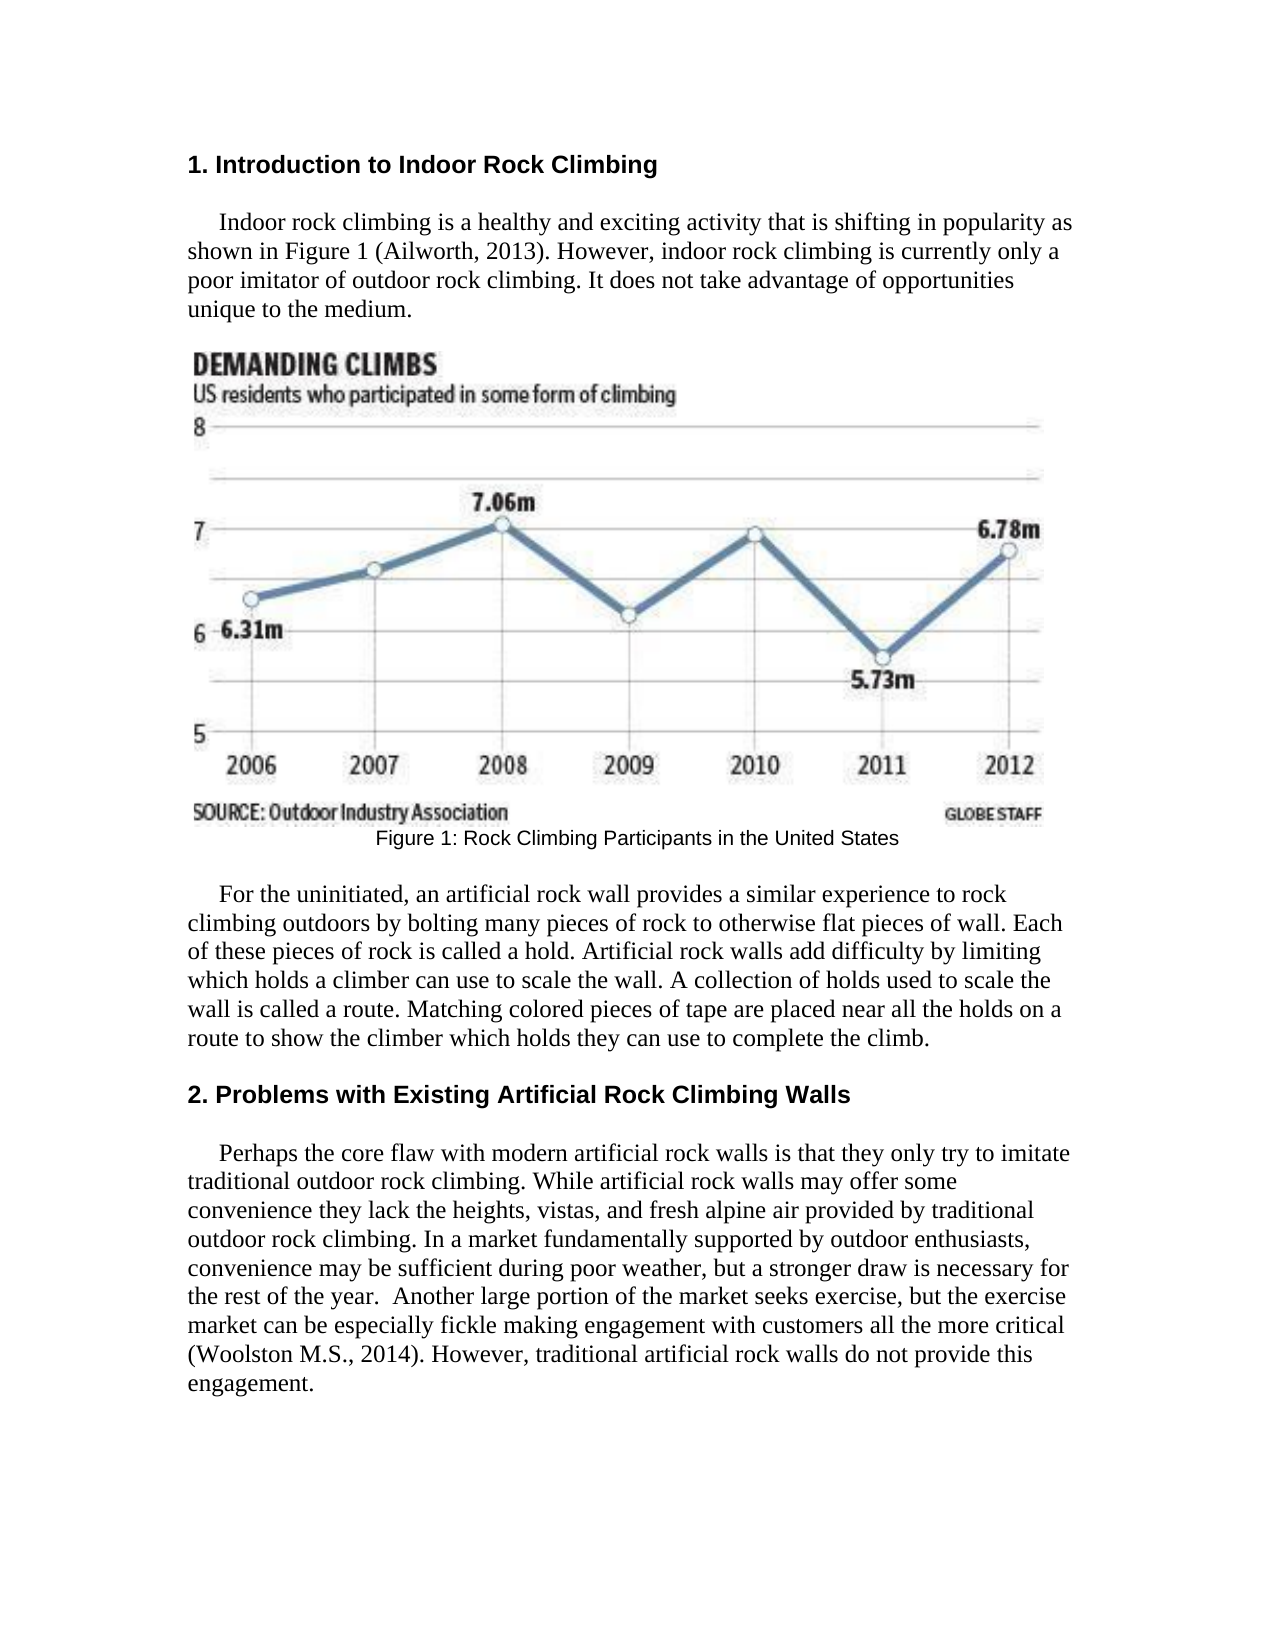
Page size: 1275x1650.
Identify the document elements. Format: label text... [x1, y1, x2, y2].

text 2. Problems with Existing Artificial Rock Climbing Walls [187, 1080, 1087, 1109]
text 1. Introduction to Indoor Rock Climbing [187, 150, 1087, 179]
text For the uninitiated, an artificial rock wall provides a similar experience to rock climbing outdoors by bolting many pieces of rock to otherwise flat pieces of wall. Each of these pieces of rock is called a hold. Artificial rock walls add difficulty by limiting which holds a climber can use to scale the wall. A collection of holds used to scale the wall is called a route. Matching colored pieces of tape are placed near all the holds on a route to show the climber which holds they can use to complete the climb. [187, 879, 1087, 1051]
text Figure 1: Rock Climbing Participants in the United States [187, 826, 1087, 850]
text Perhaps the core flaw with modern artificial rock walls is that they only try to imitate traditional outdoor rock climbing. While artificial rock walls may offer some convenience they lack the heights, vistas, and fresh alpine air provided by traditional outdoor rock climbing. In a market fundamentally supported by outdoor enthusiasts, convenience may be sufficient during poor weather, but a stronger draw is necessary for the rest of the year. Another large portion of the market seeks exercise, but the exercise market can be especially fickle making engagement with customers all the more critical (Woolston M.S., 2014). However, traditional artificial rock walls do not provide this engagement. [187, 1138, 1087, 1396]
text Indoor rock climbing is a healthy and exciting activity that is shifting in popularity as shown in Figure 1 (Ailworth, 2013). However, indoor rock climbing is currently only a poor imitator of outdoor rock climbing. It does not take advantage of opportunities unique to the medium. [187, 207, 1087, 322]
picture [193, 351, 1044, 827]
